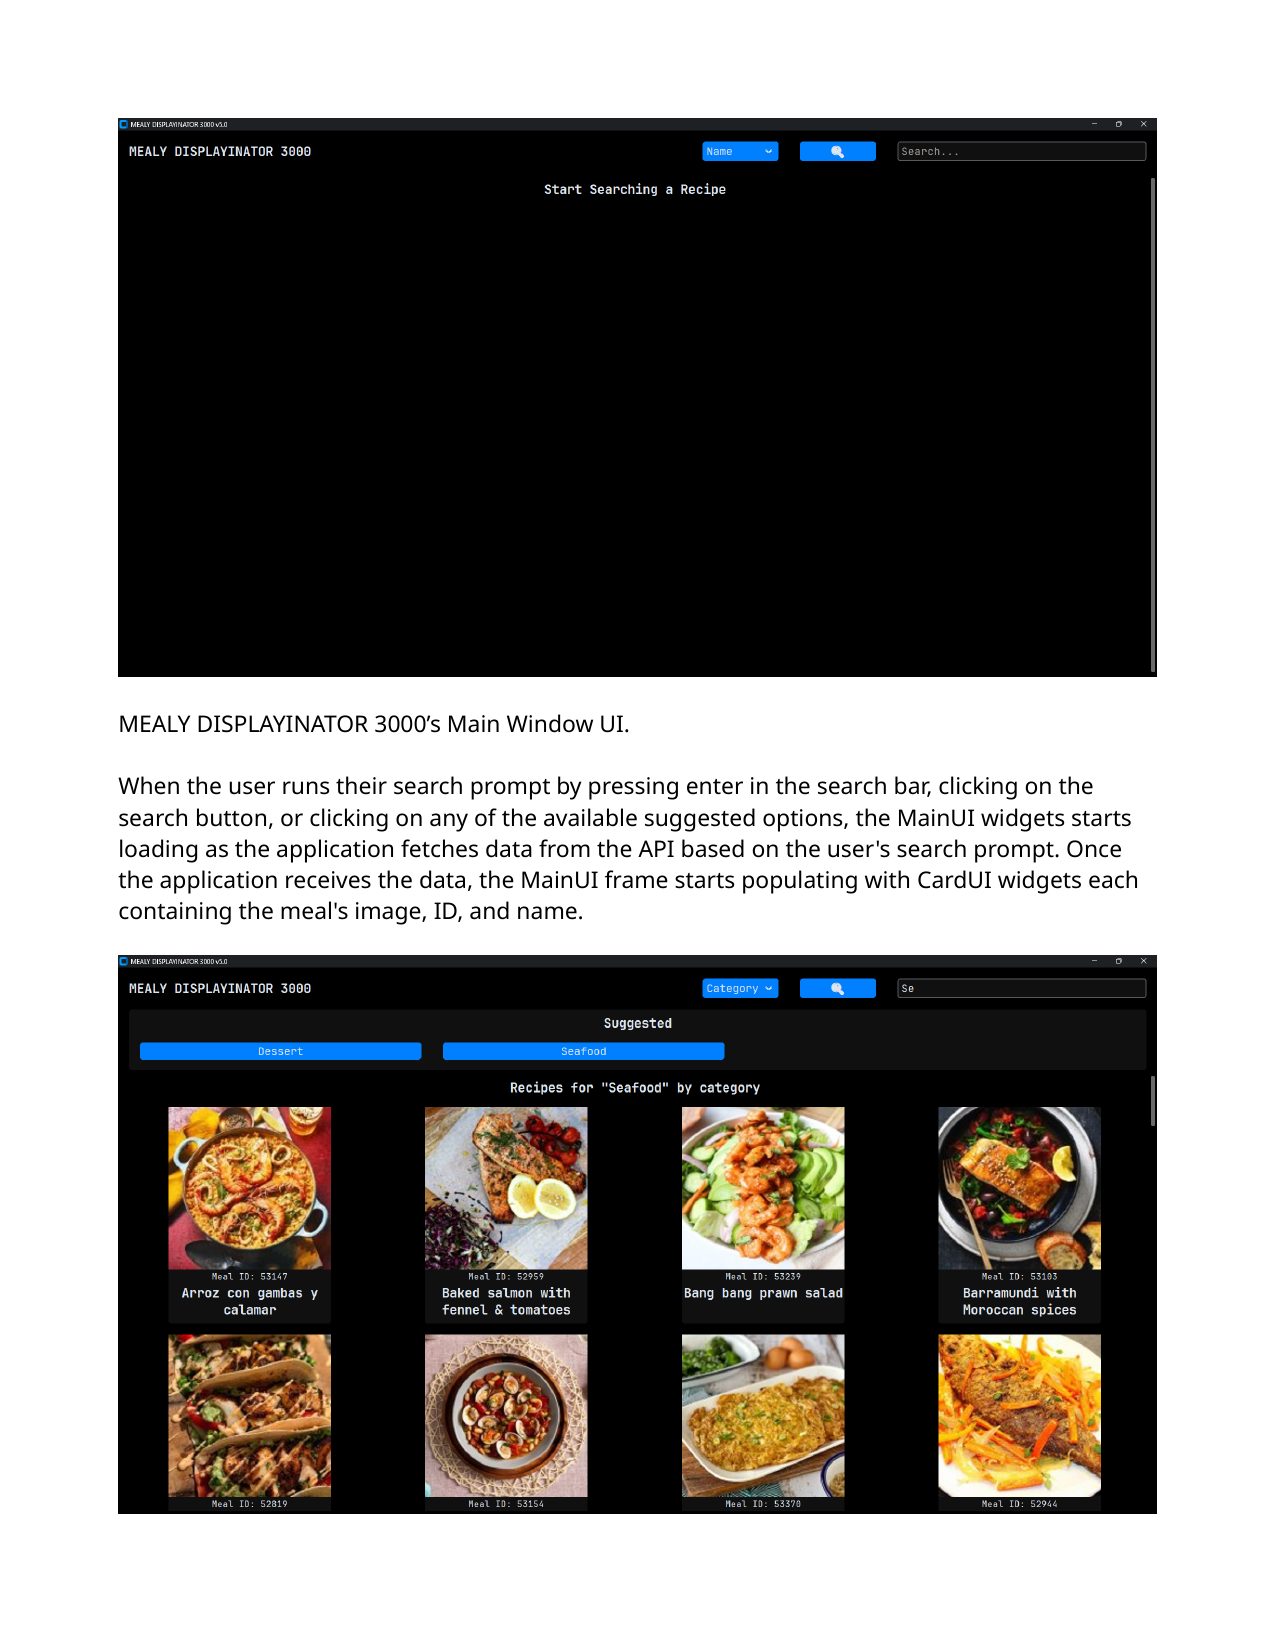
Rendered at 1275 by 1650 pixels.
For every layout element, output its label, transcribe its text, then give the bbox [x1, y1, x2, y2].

text MEALY DISPLAYINATOR 3000’s Main Window UI. [118, 708, 1157, 739]
picture [118, 118, 1157, 677]
picture [118, 955, 1157, 1514]
text When the user runs their search prompt by pressing enter in the search bar, clicking on the search button, or clicking on any of the available suggested options, the MainUI widgets starts loading as the application fetches data from the API based on the user's search prompt. Once the application receives the data, the MainUI frame starts populating with CardUI widgets each containing the meal's image, ID, and name. [118, 770, 1157, 955]
